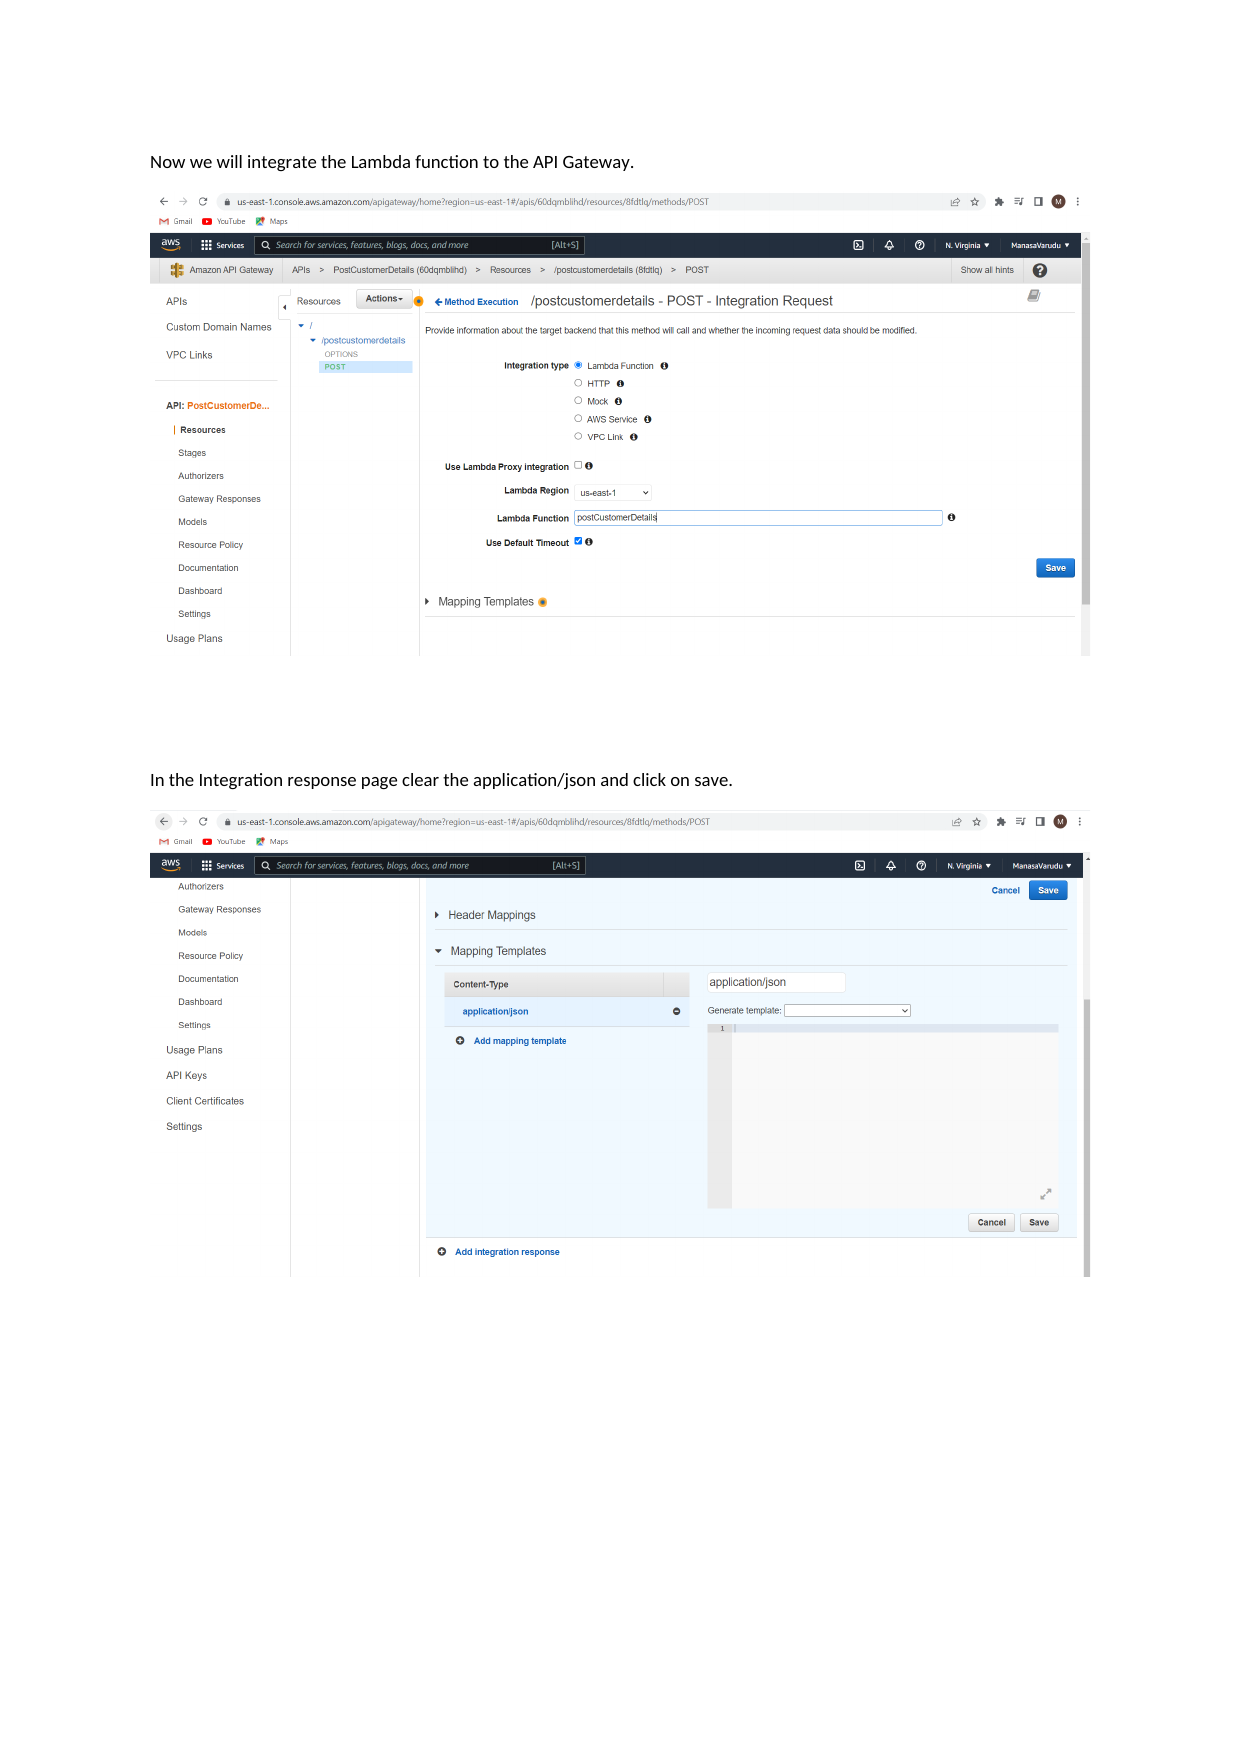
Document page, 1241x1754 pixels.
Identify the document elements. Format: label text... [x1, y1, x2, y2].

text Now we will integrate the Lambda function to the API Gateway. [150, 150, 1090, 173]
text In the Integration response page clear the application/json and click on save. [150, 769, 1090, 792]
picture [150, 810, 1091, 1277]
picture [150, 191, 1091, 656]
